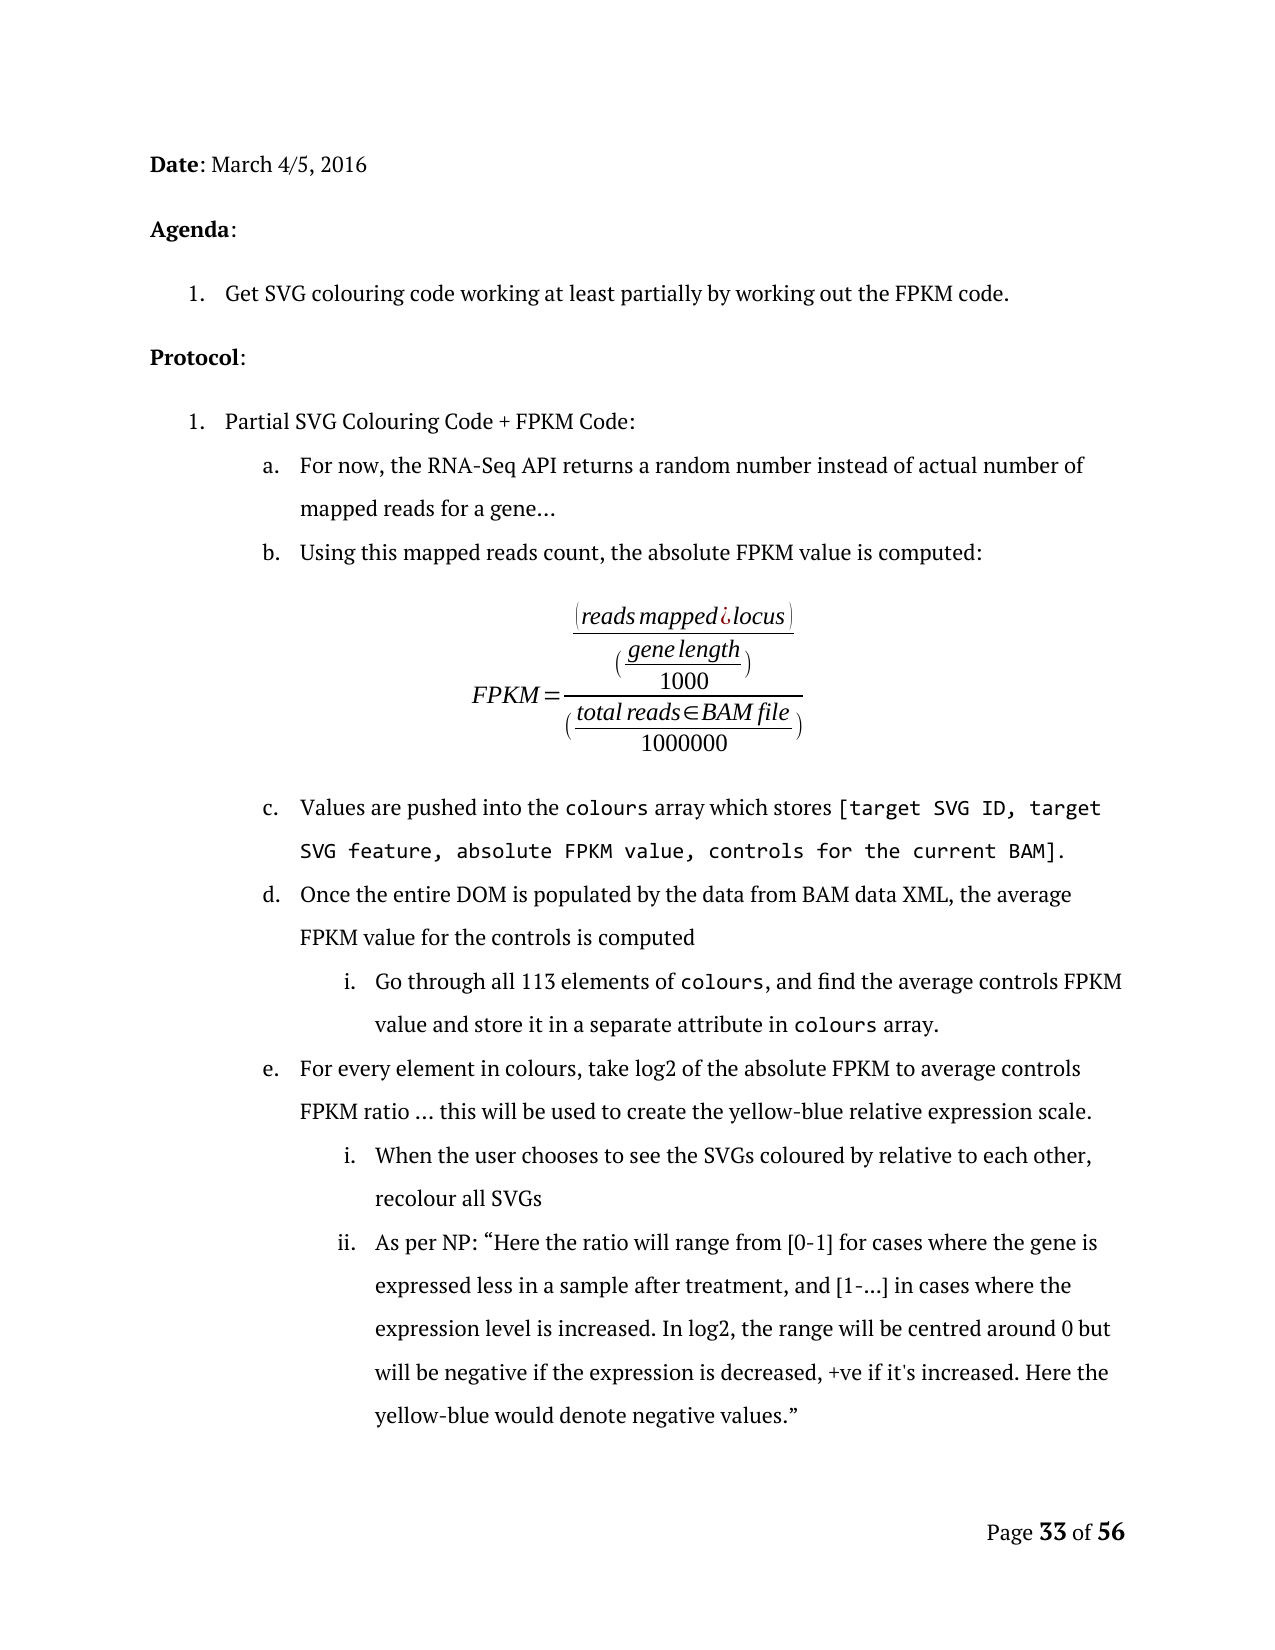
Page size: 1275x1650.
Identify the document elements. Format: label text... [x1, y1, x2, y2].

list Values are pushed into the colours array which stores [target SVG ID, target SVG feature, absolute FPKM value, controls for the current BAM]. [262, 793, 1125, 865]
list Using this mapped reads count, the absolute FPKM value is computed: [262, 537, 1125, 566]
list For now, the RNA-Seq API returns a random number instead of actual number of mapped reads for a gene… [262, 451, 1125, 523]
text Date: March 4/5, 2016 [150, 150, 1125, 179]
text Agenda: [150, 214, 1125, 243]
list Partial SVG Colouring Code + FPKM Code: [187, 407, 1125, 436]
list As per NP: “Here the ratio will range from [0-1] for cases where the gene is expressed less in a sample after treatment, and [1-...] in cases where the expression level is increased. In log2, the range will be centred around 0 but will be negative if the expression is decreased, +ve if it's increased. Here the yellow-blue would denote negative values.” [356, 1227, 1125, 1430]
list Once the entire DOM is populated by the data from BAM data XML, the average FPKM value for the controls is computed [262, 880, 1125, 952]
text Protocol: [150, 343, 1125, 372]
list Go through all 113 elements of colours, and find the average controls FPKM value and store it in a separate attribute in colours array. [356, 967, 1125, 1039]
list For every element in colours, take log2 of the absolute FPKM to average controls FPKM ratio … this will be used to create the yellow-blue relative expression scale. [262, 1053, 1125, 1126]
list Get SVG colouring code working at least partially by working out the FPKM code. [187, 278, 1125, 307]
list When the user chooses to see the SVGs coloured by relative to each other, recolour all SVGs [356, 1140, 1125, 1213]
